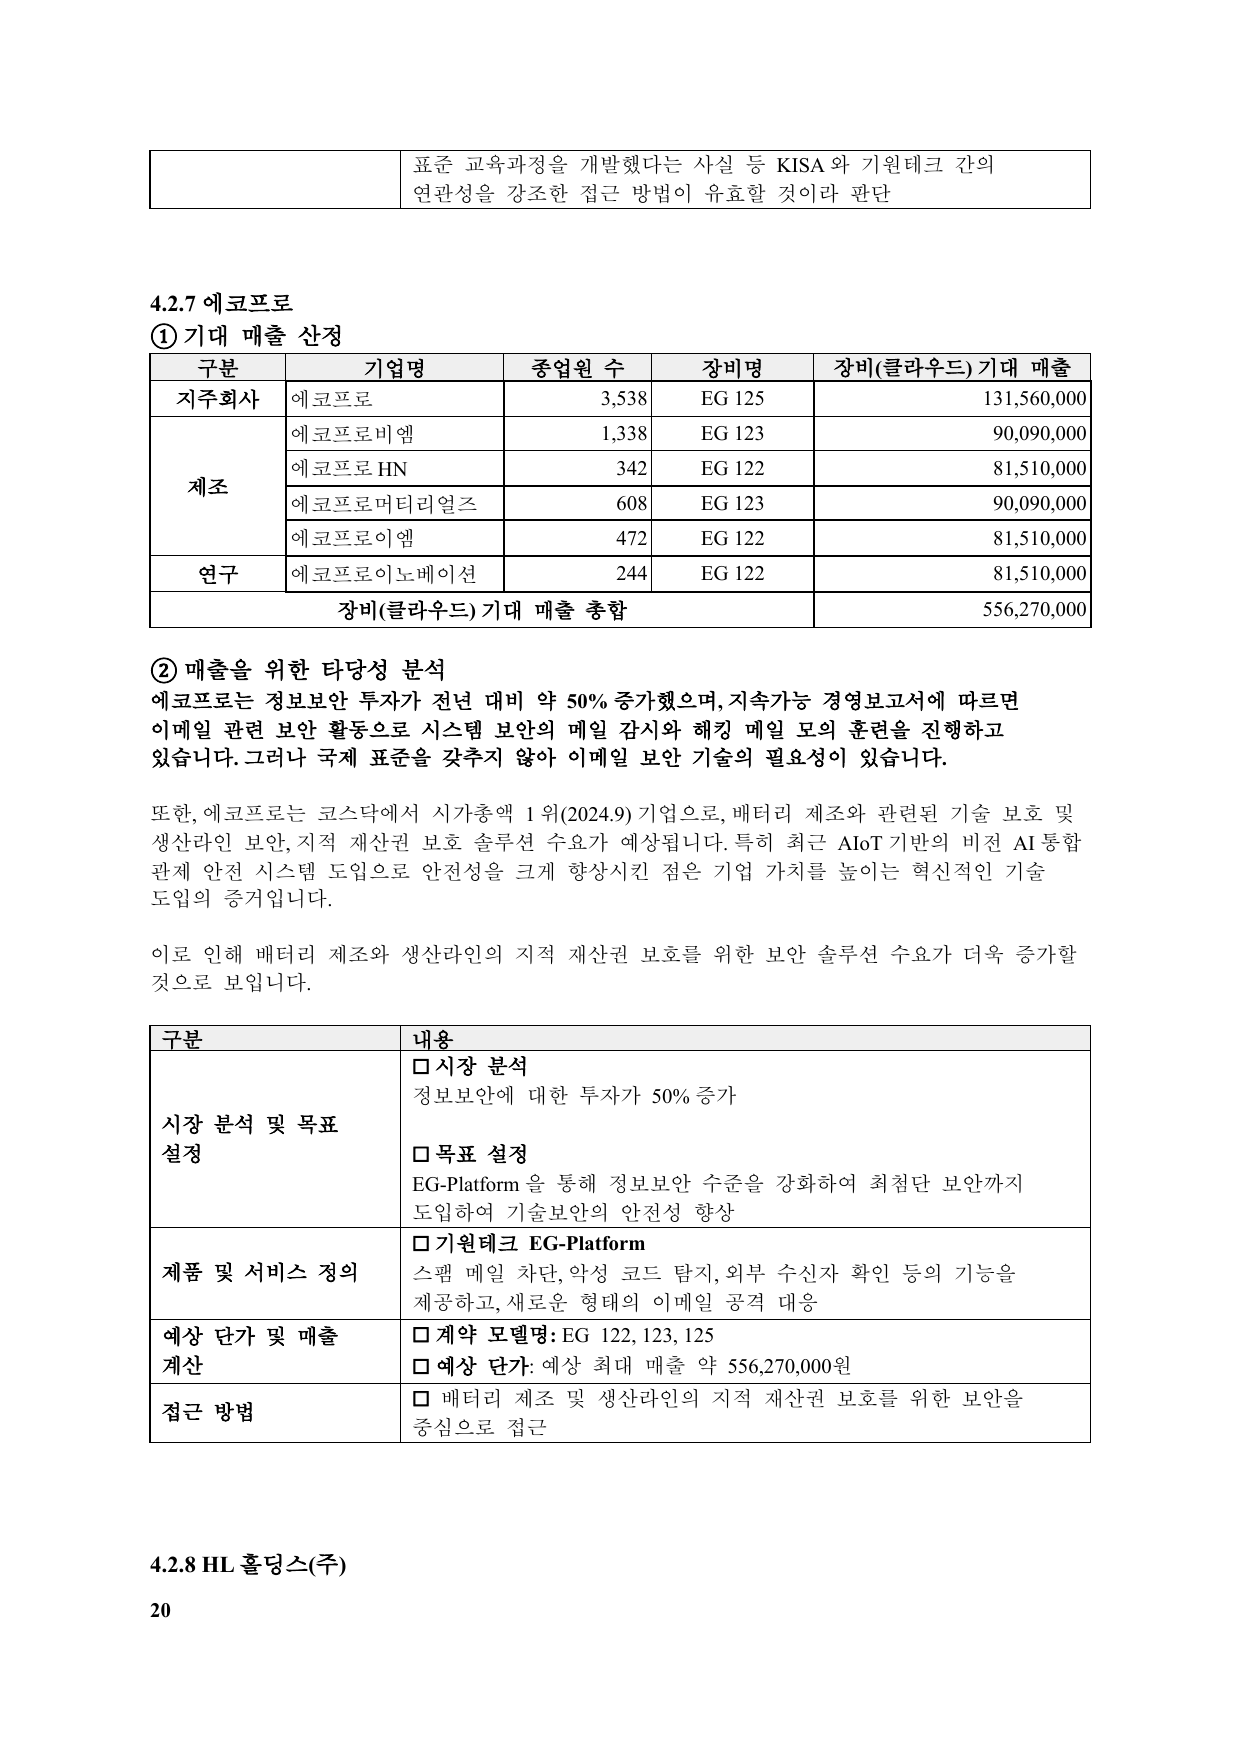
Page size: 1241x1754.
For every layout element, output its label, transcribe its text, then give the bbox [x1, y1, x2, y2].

table_cell EG 123 [652, 487, 813, 519]
table_cell [287, 521, 503, 555]
table_cell EG 123 [652, 417, 813, 449]
table_header 내용 [401, 1026, 1090, 1050]
table_cell EG 122 [652, 521, 813, 555]
table_cell [151, 151, 400, 208]
table_cell 에코프로이노베이션 [287, 557, 503, 591]
table_header 기업명 [286, 354, 503, 380]
table_cell 81,510,000 [815, 521, 1090, 555]
table_cell 244 [505, 557, 651, 591]
table_cell [151, 417, 285, 555]
table_cell ☐ [401, 151, 1090, 208]
table_cell 에코프로비엠 [287, 417, 503, 449]
table_header 구분 [151, 1026, 400, 1050]
table_cell [151, 381, 285, 416]
table_cell 90,090,000 [815, 417, 1090, 449]
table_cell 81,510,000 [815, 451, 1090, 485]
table_cell [287, 451, 503, 485]
table_cell EG 125 [652, 382, 813, 416]
table_cell 에코프로머티리얼즈 [287, 487, 503, 519]
table_cell [401, 1228, 1090, 1318]
table_cell 1,338 [505, 417, 651, 449]
table_cell 3,538 [505, 382, 651, 416]
table_cell [151, 1051, 400, 1227]
table_cell 608 [505, 487, 651, 519]
table_cell [401, 1051, 1090, 1227]
table_cell 342 [505, 451, 651, 485]
table_cell 81,510,000 [815, 557, 1090, 591]
table_cell [151, 592, 813, 627]
table_cell [401, 1384, 1090, 1442]
table_cell 131,560,000 [815, 382, 1090, 416]
table_cell [151, 1320, 400, 1382]
table_cell EG 122 [652, 557, 813, 591]
table_header 종업원 수 [504, 354, 651, 380]
table_cell 에코프로 [287, 382, 503, 416]
table_cell 90,090,000 [815, 487, 1090, 519]
table_cell [151, 556, 285, 591]
table_cell : EG 122, 123, 125 556,270,000 [401, 1320, 1090, 1382]
table_cell 472 [505, 521, 651, 555]
table_cell EG 122 [652, 451, 813, 485]
table_header 장비(클라우드) 기대 매출 [814, 354, 1090, 380]
table_header 장비명 [652, 354, 813, 380]
table_header 구분 [151, 354, 285, 380]
table_cell [151, 1228, 400, 1318]
table_cell [151, 1384, 400, 1442]
table_cell 556,270,000 [815, 593, 1090, 627]
